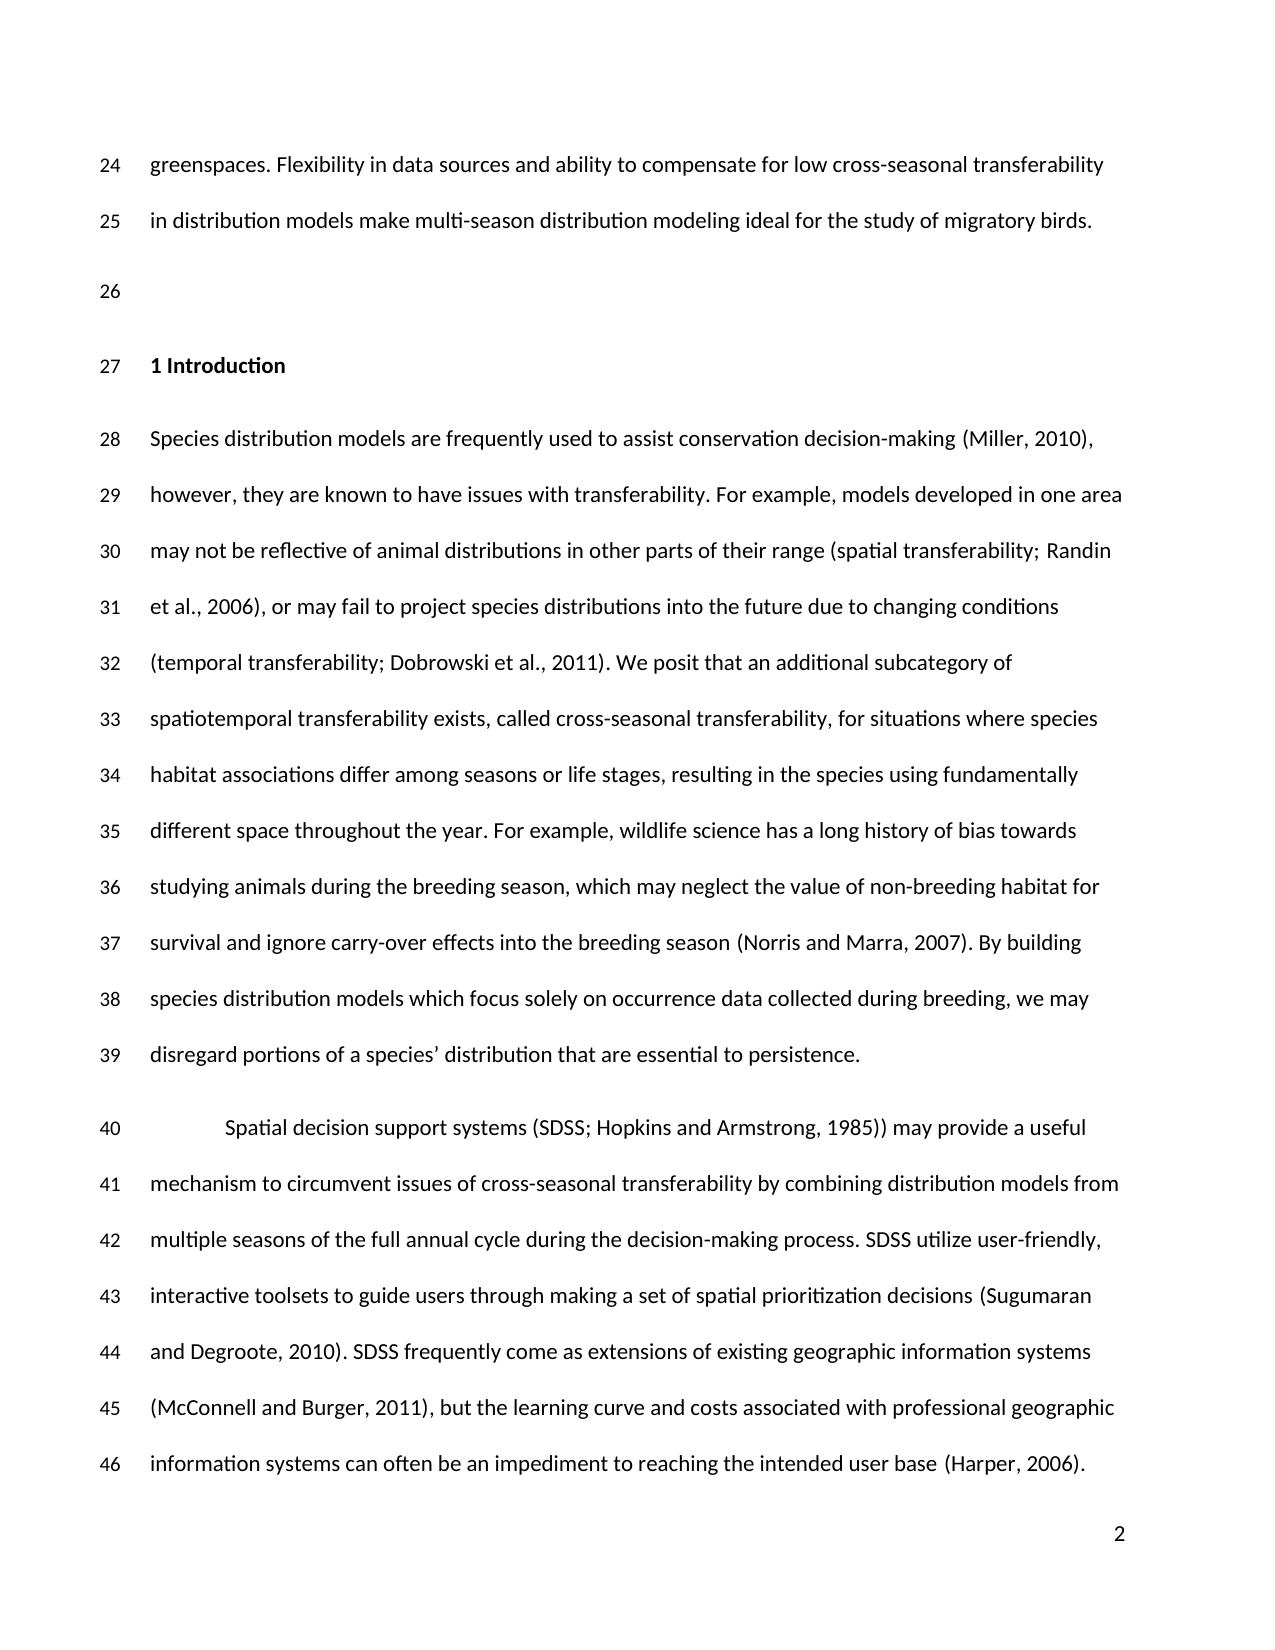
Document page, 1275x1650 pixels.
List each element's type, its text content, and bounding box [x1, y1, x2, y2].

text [150, 150, 1125, 234]
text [150, 1113, 1125, 1478]
text Species distribution models are frequently used to assist conservation decision-making (Miller, 2010), however, they are known to have issues with transferability. For example, models developed in one area may not be reflective of animal distributions in other parts of their range (spatial transferability; Randin et al., 2006), or may fail to project species distributions into the future due to changing conditions (temporal transferability; Dobrowski et al., 2011). We posit that an additional subcategory of spatiotemporal transferability exists, called cross-seasonal transferability, for situations where species habitat associations differ among seasons or life stages, resulting in the species using fundamentally different space throughout the year. For example, wildlife science has a long history of bias towards studying animals during the breeding season, which may neglect the value of non-breeding habitat for survival and ignore carry-over effects into the breeding season (Norris and Marra, 2007). By building species distribution models which focus solely on occurrence data collected during breeding, we may disregard portions of a species’ distribution that are essential to persistence. [150, 424, 1125, 1069]
text 1 Introduction [150, 351, 1125, 379]
